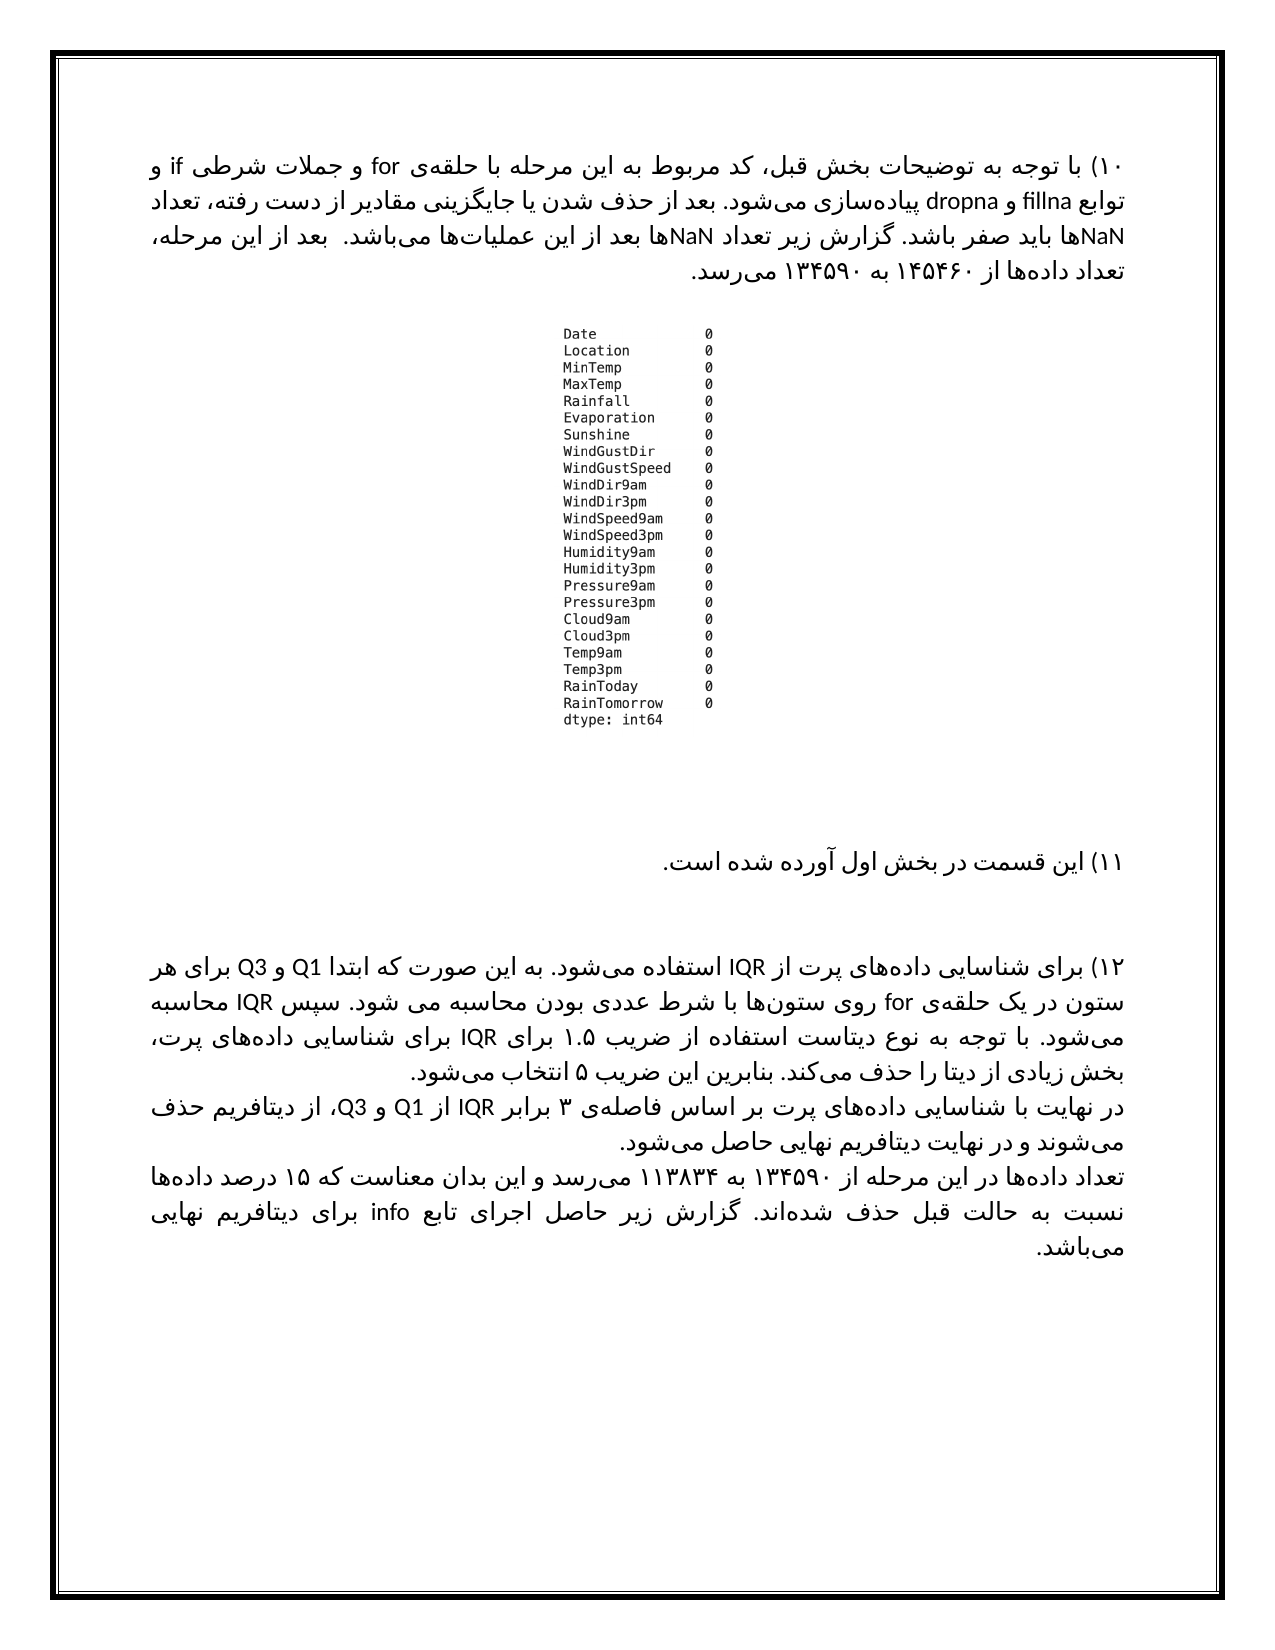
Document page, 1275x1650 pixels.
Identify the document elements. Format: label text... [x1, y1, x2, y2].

text ۱۲) برای شناسایی داده‌های پرت از IQR استفاده می‌شود. به این صورت که ابتدا Q1 و Q3 برای هر ستون در یک حلقه‌ی for روی ستون‌ها با شرط عددی بودن محاسبه می شود. سپس IQR محاسبه می‌شود. با توجه به نوع دیتاست استفاده از ضریب ۱.۵ برای IQR برای شناسایی داده‌های پرت، بخش زیادی از دیتا را حذف می‌کند. بنابرین این ضریب ۵ انتخاب می‌شود. [150, 951, 1125, 1086]
text ۱۰) با توجه به توضیحات بخش قبل، کد مربوط به این مرحله با حلقه‌ی for و جملات شرطی if و توابع fillna و dropna پیاده‌سازی می‌شود. بعد از حذف شدن یا جایگزینی مقادیر از دست رفته، تعداد NaNها باید صفر باشد. گزارش زیر تعداد NaNها بعد از این عملیات‌ها می‌باشد. بعد از این مرحله، تعداد داده‌ها از ۱۴۵۴۶۰ به ۱۳۴۵۹۰ می‌رسد. [150, 150, 1125, 286]
picture [554, 325, 721, 737]
text در نهایت با شناسایی داده‌های پرت بر اساس فاصله‌ی ۳ برابر IQR از Q1 و Q3، از دیتافریم حذف می‌شوند و در نهایت دیتافریم نهایی حاصل می‌شود. [150, 1091, 1125, 1156]
text تعداد داده‌ها در این مرحله از ۱۳۴۵۹۰ به ۱۱۳۸۳۴ می‌رسد و این بدان معناست که ۱۵ درصد داده‌ها نسبت به حالت قبل حذف شده‌اند. گزارش زیر حاصل اجرای تابع info برای دیتافریم نهایی می‌باشد. [150, 1161, 1125, 1261]
text ۱۱) این قسمت در بخش اول آورده شده است. [150, 846, 1125, 876]
